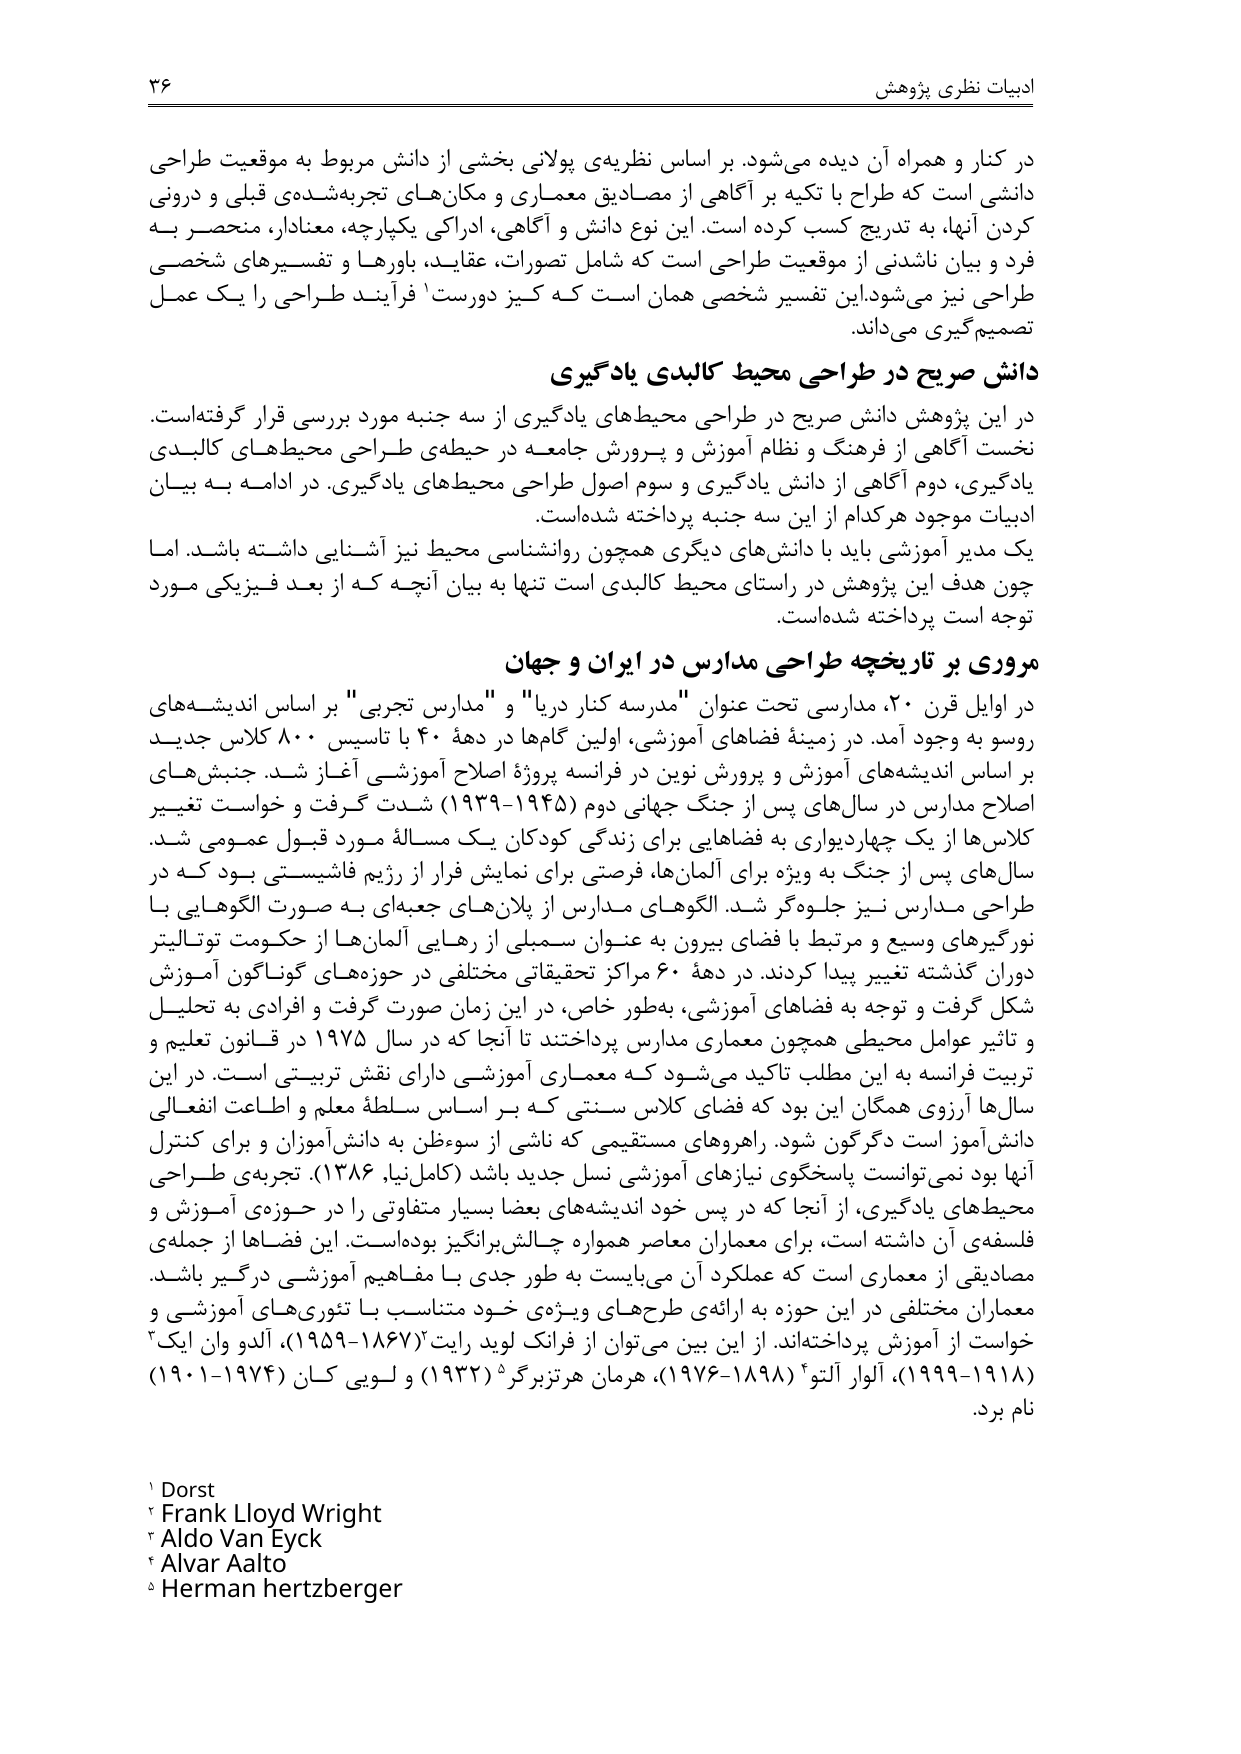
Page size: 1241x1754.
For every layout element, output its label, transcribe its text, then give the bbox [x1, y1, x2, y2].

text دانش صریح در طراحی محیط کالبدی یادگیری [148, 361, 1038, 391]
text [148, 148, 1033, 344]
text یک مدیر آموزشی باید با دانش‌های دیگری همچون روانشناسی محیط نیز آشنایی داشته باشد. اما چون هدف این پژوهش در راستای محیط کالبدی است تنها به بیان آنچه که از بعد فیزیکی مورد توجه است پرداخته شده‌است. [148, 537, 1033, 633]
text در این پژوهش دانش صریح در طراحی محیط‌های یادگیری از سه جنبه مورد بررسی قرار گرفته‌است. نخست آگاهی از فرهنگ و نظام آموزش و پرورش جامعه در حیطه‌ی طراحی محیط‌های کالبدی یادگیری، دوم‌ آگاهی از دانش یادگیری و سوم اصول طراحی محیط‌های یادگیری. در ادامه به بیان ادبیات موجود هرکدام از این سه جنبه پرداخته شده‌است. [148, 403, 1033, 533]
text در اوایل قرن 20، مدارسی تحت عنوان "مدرسه کنار دریا" و "مدارس تجربی" بر اساس اندیشه‌های روسو به ‌وجود آمد. در زمینۀ فضاهای آموزشی، اولین گام‌ها در دهۀ 40 با تاسیس 800 کلاس جدید بر اساس اندیشه‌های آموزش و پرورش نوین در فرانسه پروژۀ اصلاح آموزشی آغاز شد. جنبش‌های اصلاح مدارس در سال‌های پس از جنگ جهانی دوم (1945-1939) شدت گرفت و خواست تغییر کلاس‌ها از یک چهاردیواری به فضاهایی برای زندگی کودکان یک مسالۀ مورد قبول عمومی شد. سال‌های پس از جنگ به ویژه برای آلمان‌ها، فرصتی برای نمایش فرار از رژیم فاشیستی بود که در طراحی مدارس نیز جلوه‌گر شد. الگوهای مدارس از پلان‌های جعبه‌ای به صورت الگوهایی با نورگیرهای وسیع و مرتبط با فضای بیرون به عنوان سمبلی از رهایی آلمان‌ها از حکومت توتالیتر دوران گذشته تغییر پیدا کردند. در دهۀ 60 مراکز تحقیقاتی مختلفی در حوزه‌های گوناگون آموزش شکل گرفت و توجه به فضاهای آموزشی، به‌طور خاص، در این زمان صورت گرفت و افرادی به تحلیل و تاثیر عوامل محیطی همچون معماری مدارس پرداختند تا آنجا که در سال 1975 در قانون تعلیم و تربیت فرانسه به این مطلب تاکید می‌شود که معماری آموزشی دارای نقش تربیتی است. در این سال‌ها آرزوی همگان این بود که فضای کلاس سنتی که بر اساس سلطۀ معلم و اطاعت انفعالی دانش‌آموز است دگرگون شود. راهروهای مستقیمی که ناشی از سوءظن به دانش‌آموزان و برای کنترل آنها بود نمی‌توانست پاسخگوی نیازهای آموزشی نسل جدید باشد (کامل‌نیا, 1386). تجربه‌ی طراحی محیط‌های یادگیری، از آنجا که در پس خود اندیشه‌های بعضا بسیار متفاوتی را در حوزه‌ی آموزش و فلسفه‌ی آن داشته است، برای معماران معاصر همواره چالش‌برانگیز بوده‌است. این فضاها از جمله‌ی مصادیقی از معماری است که عملکرد آن می‌بایست به طور جدی با مفاهیم آموزشی درگیر باشد. معماران مختلفی در این حوزه به ارائه‌ی طرح‌های ویژه‌ی خود متناسب با تئوری‌های آموزشی و خواست از آموزش پرداخته‌اند. از این بین می‌توان از فرانک لوید رایت(1867-1959)، آلدو وان ایک (1918-1999)، آلوار آلتو (1898-1976)، هرمان هرتزبرگر (1932) و لویی کان (1974-1901) نام برد. [148, 692, 1033, 1426]
text مروری بر تاریخچه طراحی مدارس در ایران و جهان [148, 650, 1038, 679]
